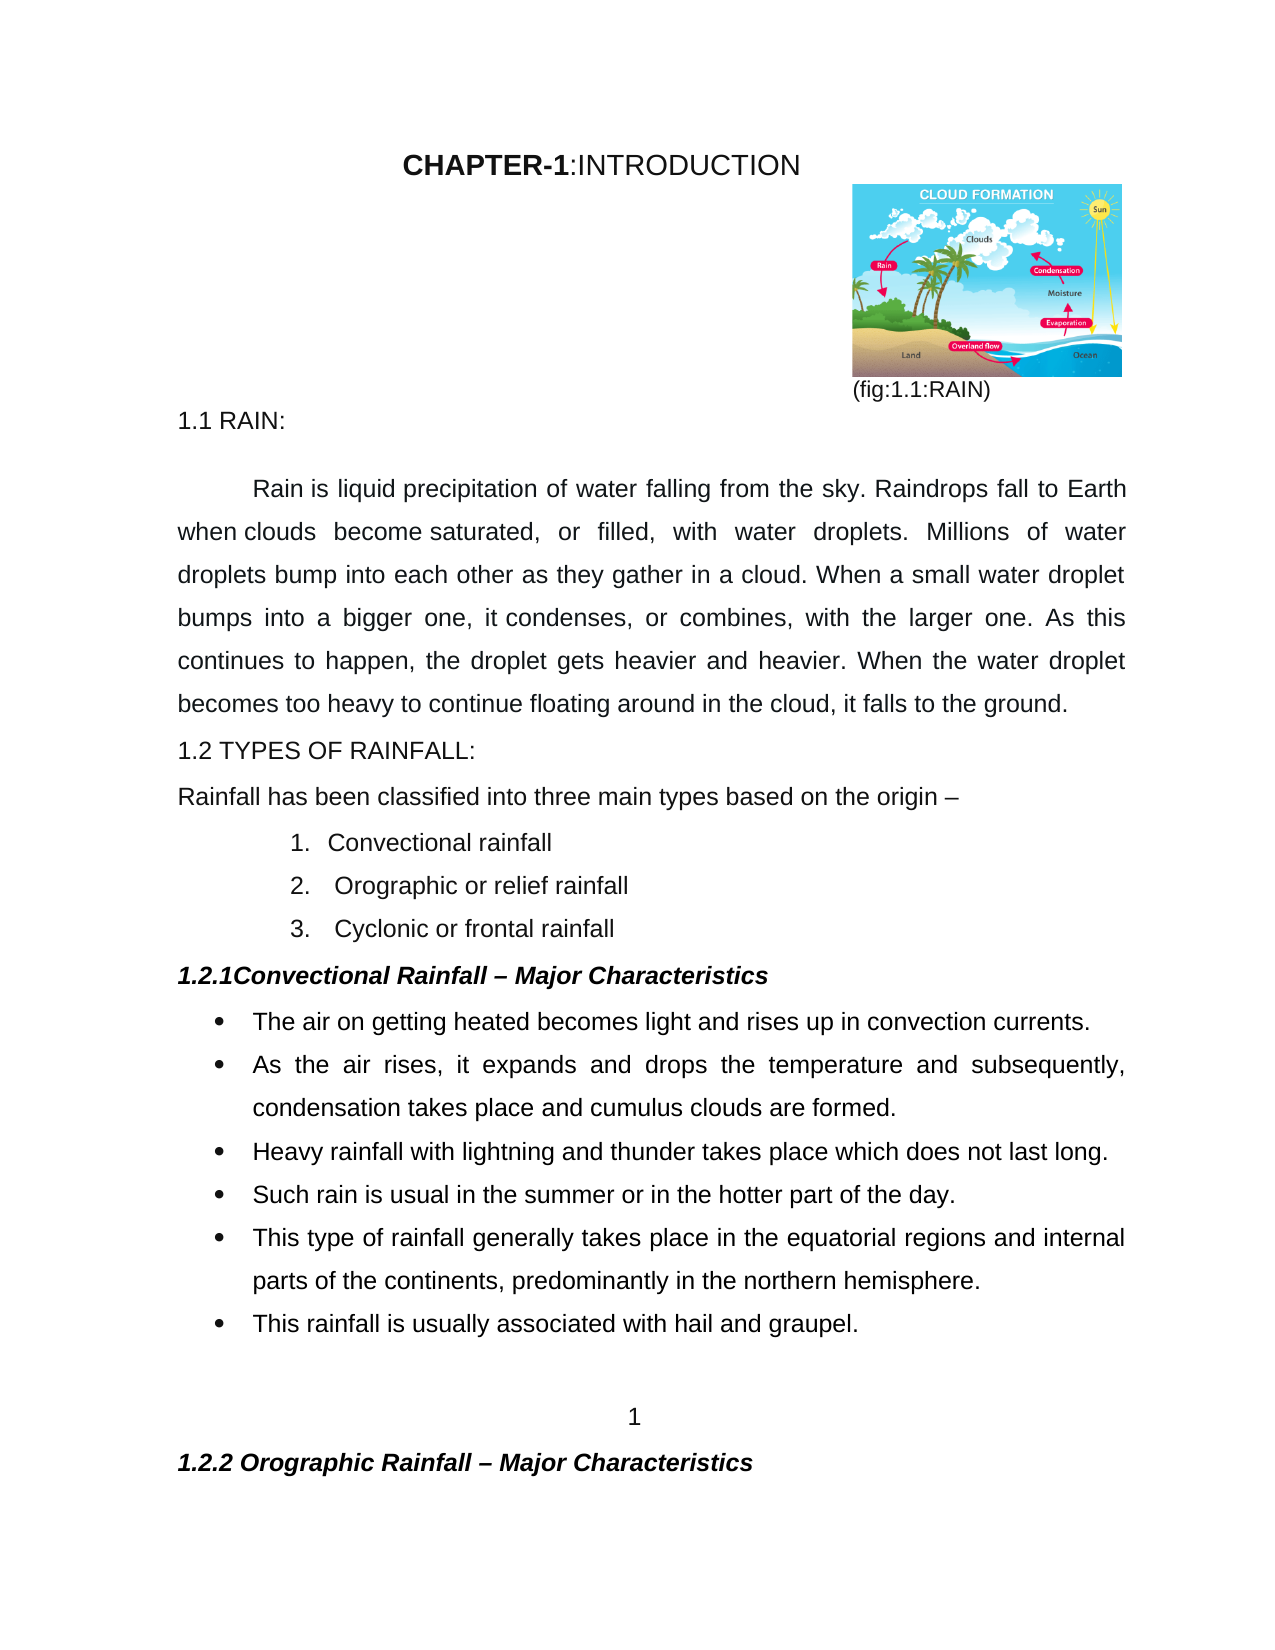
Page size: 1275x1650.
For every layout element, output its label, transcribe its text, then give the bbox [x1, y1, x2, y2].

list This rainfall is usually associated with hail and graupel. [215, 1309, 1127, 1338]
list Convectional rainfall [290, 828, 1127, 857]
list Such rain is usual in the summer or in the hotter part of the day. [215, 1180, 1127, 1209]
text 1.1 RAIN: [177, 406, 1127, 434]
list Orographic or relief rainfall [290, 871, 1127, 900]
text 1.2.1Convectional Rainfall – Major Characteristics [177, 961, 1127, 989]
text Rain is liquid precipitation of water falling from the sky. Raindrops fall to Earth when clouds become saturated, or filled, with water droplets. Millions of water droplets bump into each other as they gather in a cloud. When a small water droplet bumps into a bigger one, it condenses, or combines, with the larger one. As this continues to happen, the droplet gets heavier and heavier. When the water droplet becomes too heavy to continue floating around in the cloud, it falls to the ground. [177, 474, 1127, 718]
text 1.2.2 Orographic Rainfall – Major Characteristics [177, 1448, 1127, 1477]
list As the air rises, it expands and drops the temperature and subsequently, condensation takes place and cumulus clouds are formed. [215, 1050, 1127, 1122]
list Heavy rainfall with lightning and thunder takes place which does not last long. [215, 1137, 1127, 1165]
text Rainfall has been classified into three main types based on the origin – [177, 782, 1127, 811]
picture [852, 184, 1122, 377]
list The air on getting heated becomes light and rises up in convection currents. [215, 1007, 1127, 1036]
text CHAPTER-1:INTRODUCTION [402, 148, 1127, 181]
list Cyclonic or frontal rainfall [290, 914, 1127, 943]
list This type of rainfall generally takes place in the equatorial regions and internal parts of the continents, predominantly in the northern hemisphere. [215, 1223, 1127, 1295]
text 1 [627, 1402, 1127, 1431]
text 1.2 TYPES OF RAINFALL: [177, 736, 1127, 764]
